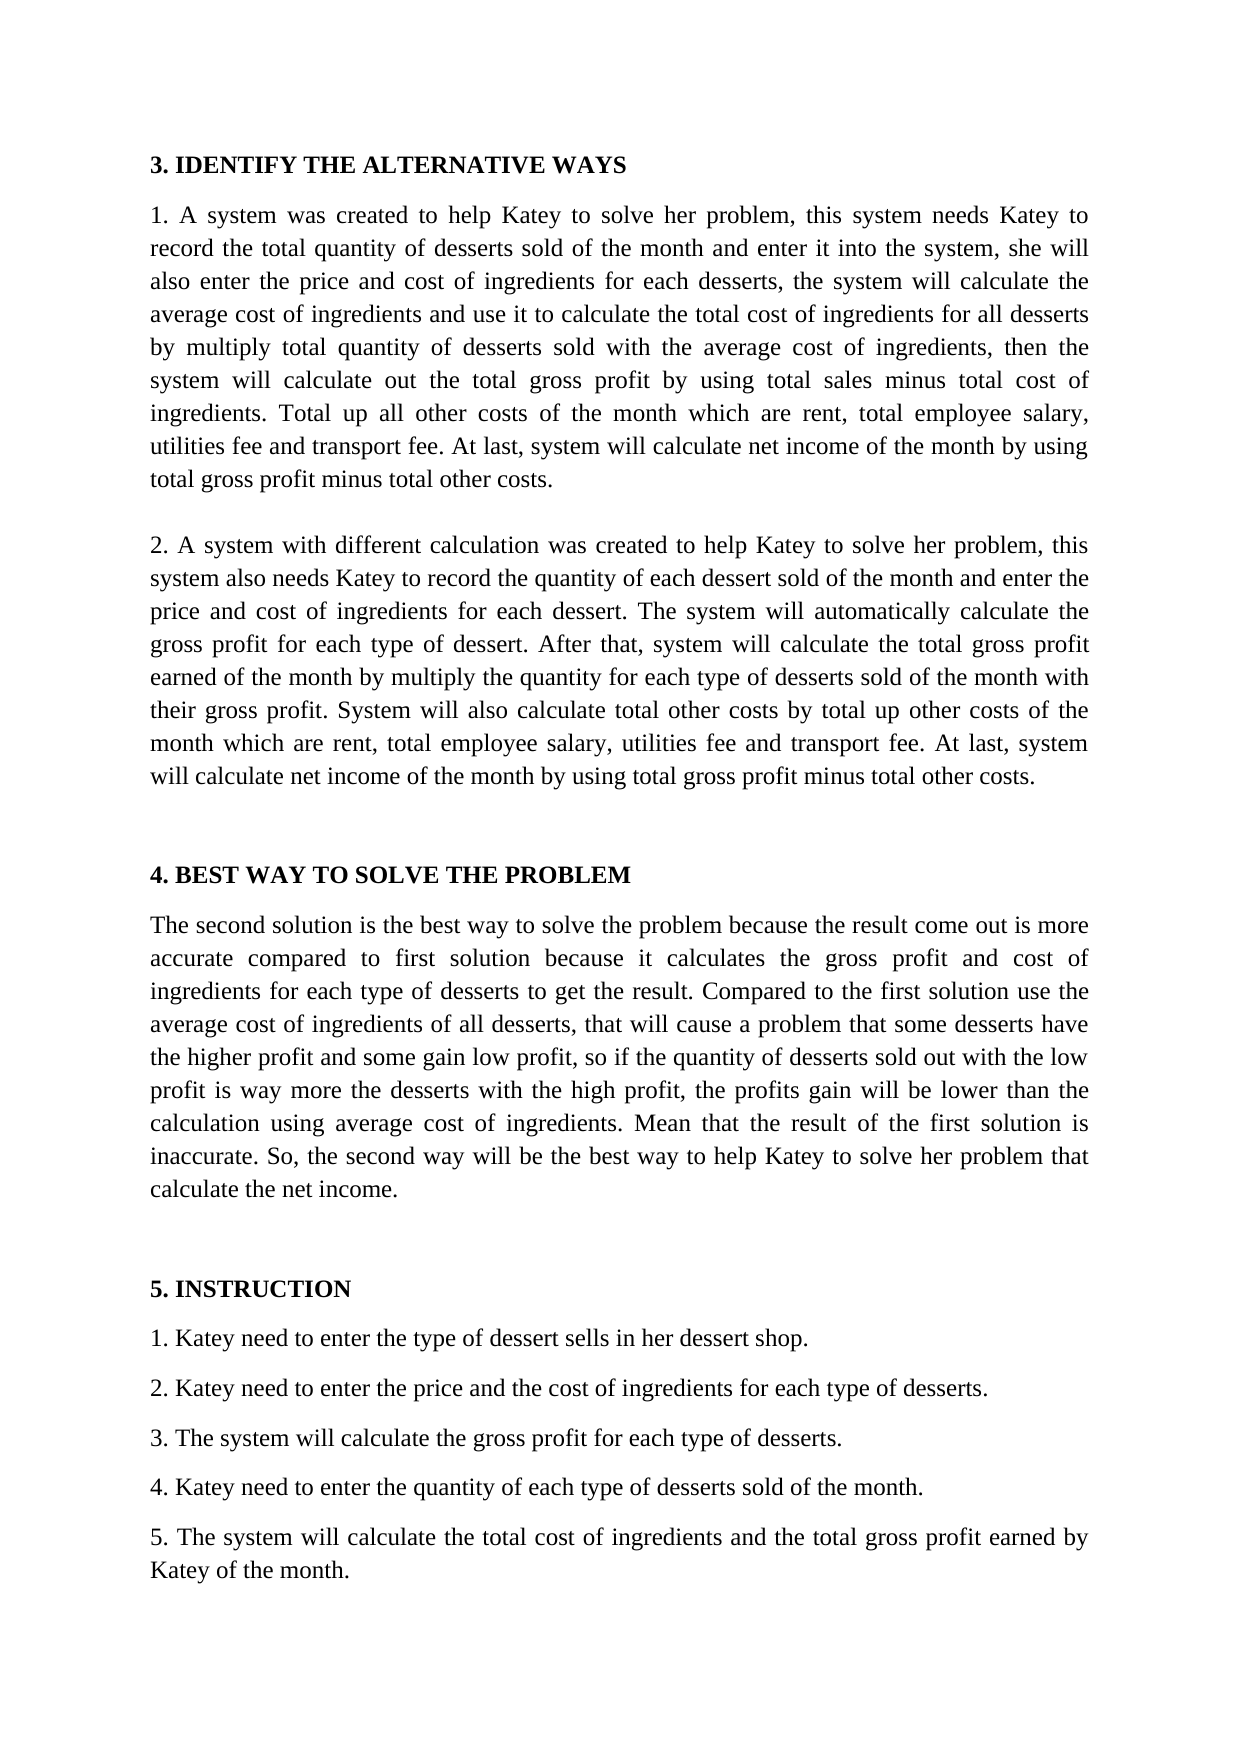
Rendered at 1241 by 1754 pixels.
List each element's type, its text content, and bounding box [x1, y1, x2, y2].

text 5. INSTRUCTION [150, 1274, 1090, 1302]
text 3. IDENTIFY THE ALTERNATIVE WAYS [150, 150, 1090, 179]
text 4. Katey need to enter the quantity of each type of desserts sold of the month. [150, 1472, 1090, 1501]
text 5. The system will calculate the total cost of ingredients and the total gross profit earned by Katey of the month. [150, 1522, 1090, 1584]
text 2. A system with different calculation was created to help Katey to solve her problem, this system also needs Katey to record the quantity of each dessert sold of the month and enter the price and cost of ingredients for each dessert. The system will automatically calculate the gross profit for each type of dessert. After that, system will calculate the total gross profit earned of the month by multiply the quantity for each type of desserts sold of the month with their gross profit. System will also calculate total other costs by total up other costs of the month which are rent, total employee salary, utilities fee and transport fee. At last, system will calculate net income of the month by using total gross profit minus total other costs. [150, 530, 1090, 790]
text 2. Katey need to enter the price and the cost of ingredients for each type of desserts. [150, 1373, 1090, 1402]
text The second solution is the best way to solve the problem because the result come out is more accurate compared to first solution because it calculates the gross profit and cost of ingredients for each type of desserts to get the result. Compared to the first solution use the average cost of ingredients of all desserts, that will cause a problem that some desserts have the higher profit and some gain low profit, so if the quantity of desserts sold out with the low profit is way more the desserts with the high profit, the profits gain will be lower than the calculation using average cost of ingredients. Mean that the result of the first solution is inaccurate. So, the second way will be the best way to help Katey to solve her problem that calculate the net income. [150, 910, 1090, 1203]
text 1. A system was created to help Katey to solve her problem, this system needs Katey to record the total quantity of desserts sold of the month and enter it into the system, she will also enter the price and cost of ingredients for each desserts, the system will calculate the average cost of ingredients and use it to calculate the total cost of ingredients for all desserts by multiply total quantity of desserts sold with the average cost of ingredients, then the system will calculate out the total gross profit by using total sales minus total cost of ingredients. Total up all other costs of the month which are rent, total employee salary, utilities fee and transport fee. At last, system will calculate net income of the month by using total gross profit minus total other costs. [150, 200, 1090, 493]
text 3. The system will calculate the gross profit for each type of desserts. [150, 1423, 1090, 1451]
text 4. BEST WAY TO SOLVE THE PROBLEM [150, 860, 1090, 889]
text 1. Katey need to enter the type of dessert sells in her dessert shop. [150, 1323, 1090, 1352]
